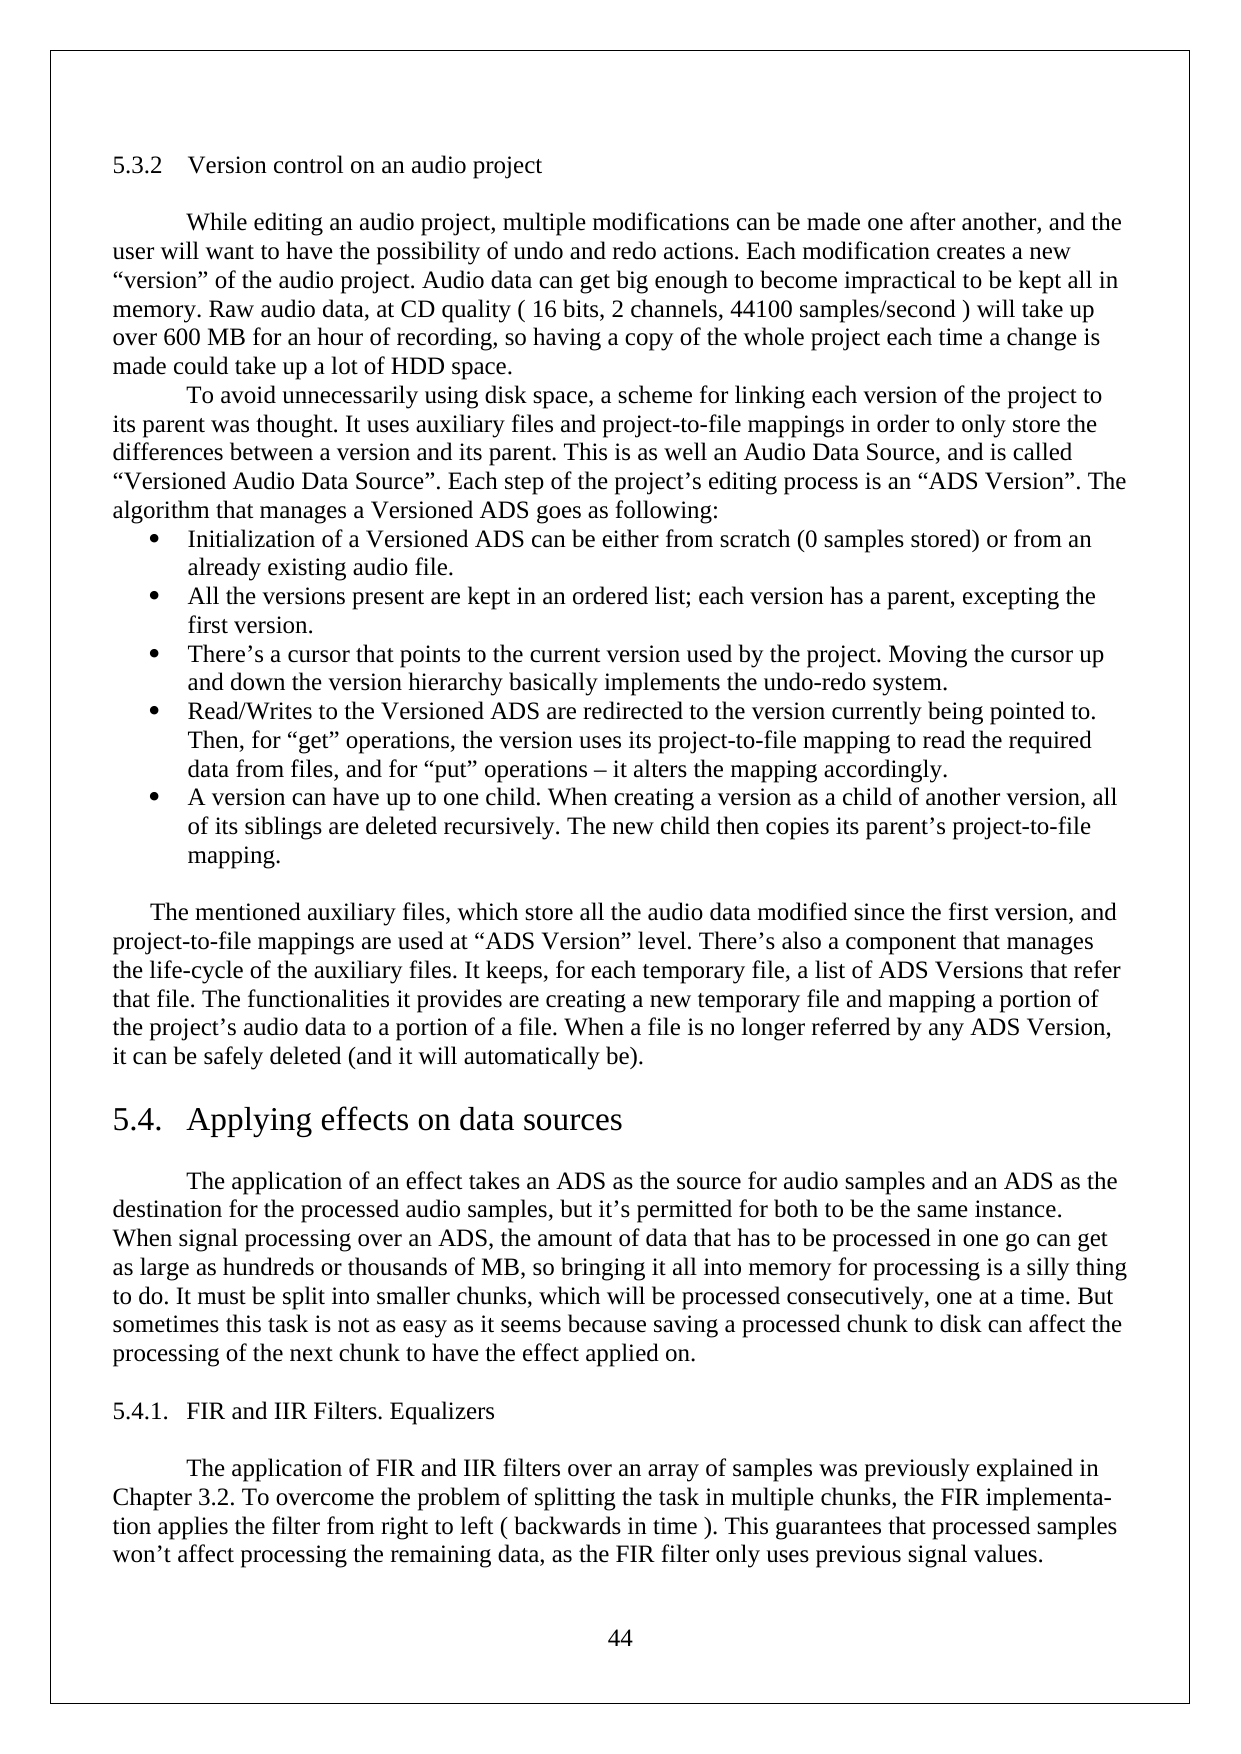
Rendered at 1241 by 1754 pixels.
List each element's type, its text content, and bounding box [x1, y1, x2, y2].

text To avoid unnecessarily using disk space, a scheme for linking each version of the project to its parent was thought. It uses auxiliary files and project-to-file mappings in order to only store the differences between a version and its parent. This is as well an Audio Data Source, and is called “Versioned Audio Data Source”. Each step of the project’s editing process is an “ADS Version”. The algorithm that manages a Versioned ADS goes as following: [112, 380, 1128, 524]
text The application of an effect takes an ADS as the source for audio samples and an ADS as the destination for the processed audio samples, but it’s permitted for both to be the same instance. When signal processing over an ADS, the amount of data that has to be processed in one go can get as large as hundreds or thousands of MB, so bringing it all into memory for processing is a silly thing to do. It must be split into smaller chunks, which will be processed consecutively, one at a time. But sometimes this task is not as easy as it seems because saving a processed chunk to disk can affect the processing of the next chunk to have the effect applied on. [112, 1166, 1128, 1367]
text 5.4.1. FIR and IIR Filters. Equalizers [112, 1396, 1128, 1424]
list All the versions present are kept in an ordered list; each version has a parent, excepting the first version. [150, 581, 1128, 639]
text 5.4. Applying effects on data sources [112, 1099, 1128, 1137]
list Initialization of a Versioned ADS can be either from scratch (0 samples stored) or from an already existing audio file. [150, 524, 1128, 581]
text While editing an audio project, multiple modifications can be made one after another, and the user will want to have the possibility of undo and redo actions. Each modification creates a new “version” of the audio project. Audio data can get big enough to become impractical to be kept all in memory. Raw audio data, at CD quality ( 16 bits, 2 channels, 44100 samples/second ) will take up over 600 MB for an hour of recording, so having a copy of the whole project each time a change is made could take up a lot of HDD space. [112, 207, 1128, 380]
list A version can have up to one child. When creating a version as a child of another version, all of its siblings are deleted recursively. The new child then copies its parent’s project-to-file mapping. [150, 782, 1128, 869]
list There’s a cursor that points to the current version used by the project. Moving the cursor up and down the version hierarchy basically implements the undo-redo system. [150, 639, 1128, 696]
list Read/Writes to the Versioned ADS are redirected to the version currently being pointed to. Then, for “get” operations, the version uses its project-to-file mapping to read the required data from files, and for “put” operations – it alters the mapping accordingly. [150, 696, 1128, 782]
list Version control on an audio project [112, 150, 1128, 179]
text The mentioned auxiliary files, which store all the audio data modified since the first version, and project-to-file mappings are used at “ADS Version” level. There’s also a component that manages the life-cycle of the auxiliary files. It keeps, for each temporary file, a list of ADS Versions that refer that file. The functionalities it provides are creating a new temporary file and mapping a portion of the project’s audio data to a portion of a file. When a file is no longer referred by any ADS Version, it can be safely deleted (and it will automatically be). [112, 897, 1128, 1070]
text The application of FIR and IIR filters over an array of samples was previously explained in Chapter 3.2. To overcome the problem of splitting the task in multiple chunks, the FIR implementa-tion applies the filter from right to left ( backwards in time ). This guarantees that processed samples won’t affect processing the remaining data, as the FIR filter only uses previous signal values. [112, 1453, 1128, 1568]
